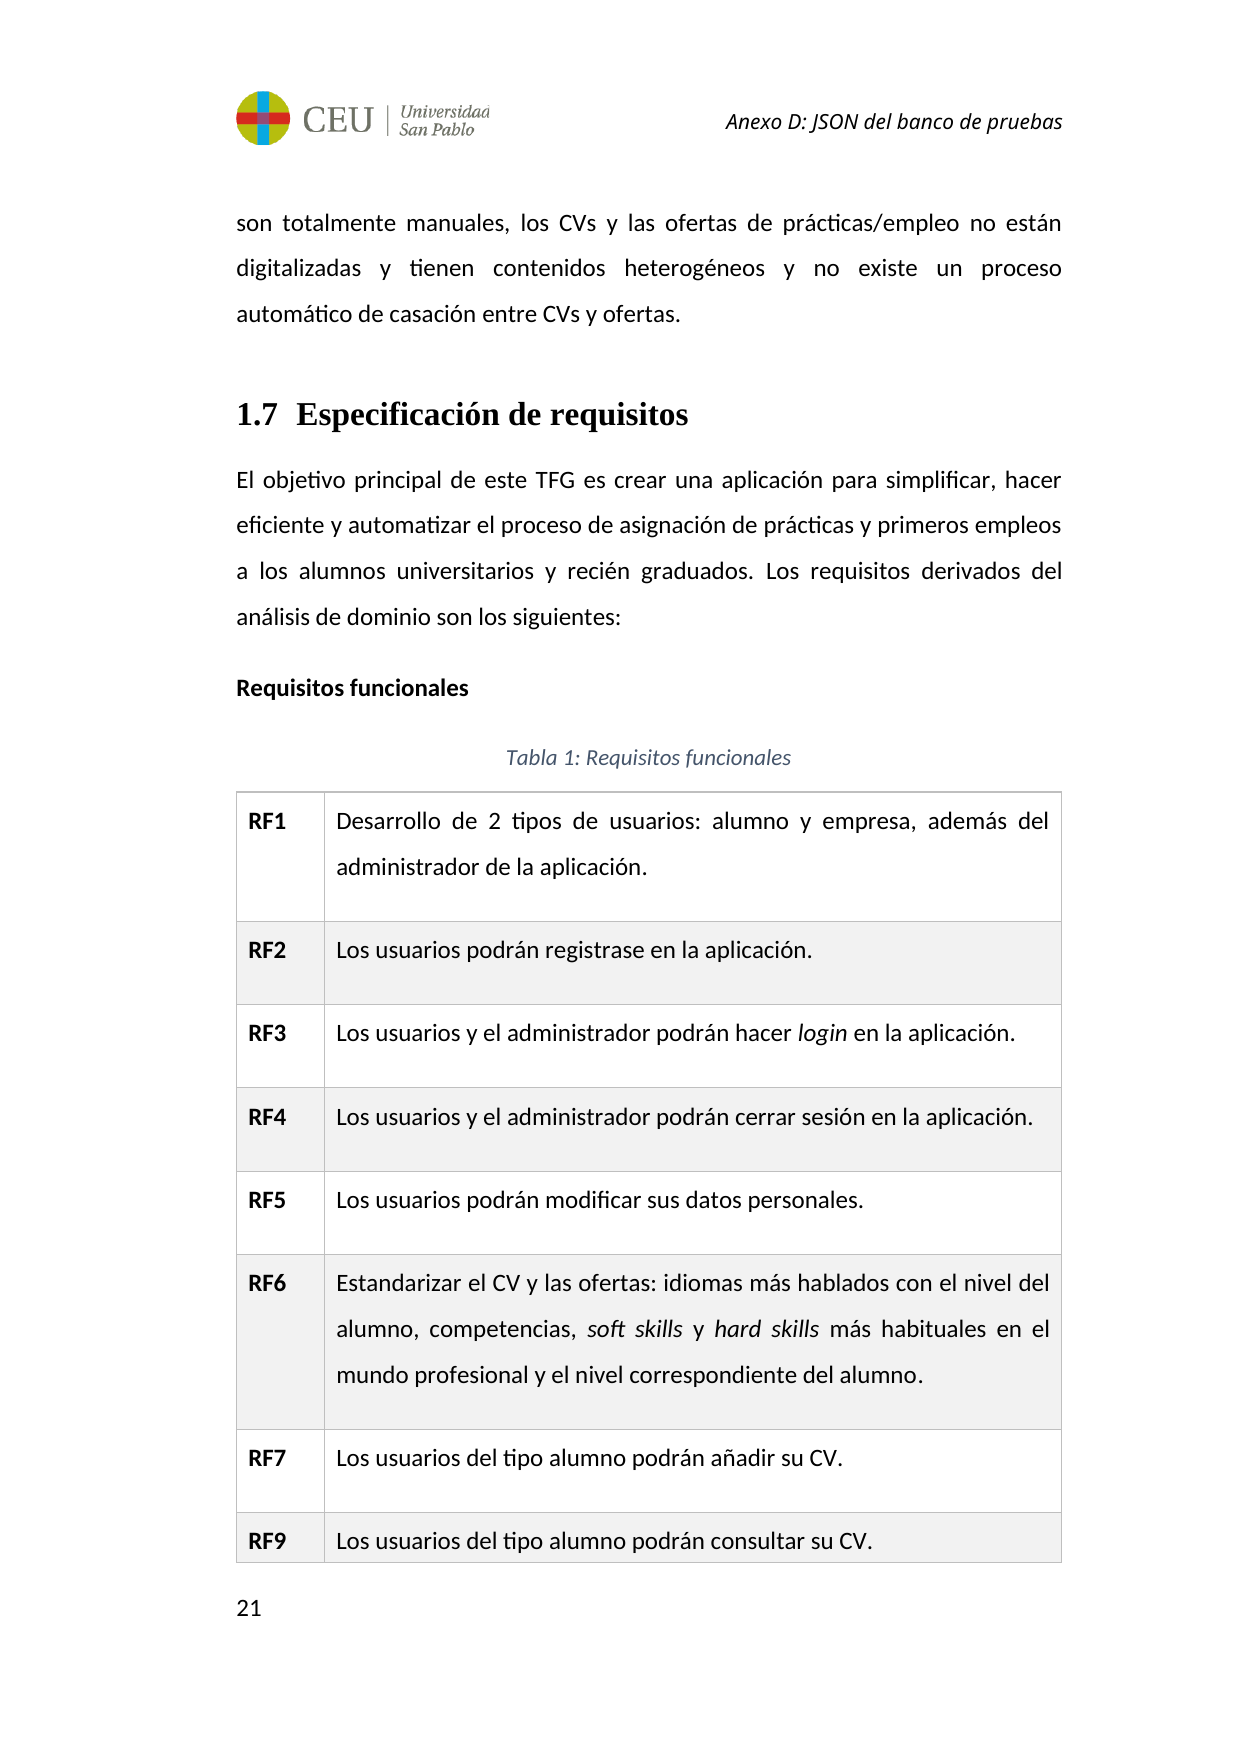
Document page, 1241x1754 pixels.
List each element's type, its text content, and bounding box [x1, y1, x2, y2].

table_cell RF5 [237, 1172, 324, 1254]
text Tabla : Requisitos funcionales [236, 743, 1063, 771]
text Requisitos funcionales [236, 672, 1063, 702]
table_cell RF6 [237, 1255, 324, 1429]
table_cell RF9 [237, 1513, 324, 1562]
table_cell RF3 [237, 1005, 324, 1087]
table_cell Estandarizar el CV y las ofertas: idiomas más hablados con el nivel del alumno, competencias, soft skills y hard skills más habituales en el mundo profesional y el nivel correspondiente del alumno. [325, 1255, 1061, 1429]
subtitle Especificación de requisitos [236, 394, 1063, 432]
table_cell Los usuarios podrán registrase en la aplicación. [325, 922, 1061, 1004]
table_cell Los usuarios del tipo alumno podrán consultar su CV. [325, 1513, 1061, 1562]
table_cell RF7 [237, 1430, 324, 1512]
table_header RF1 [237, 793, 324, 921]
picture [235, 89, 490, 146]
table_cell Los usuarios y el administrador podrán hacer login en la aplicación. [325, 1005, 1061, 1087]
text El objetivo principal de este TFG es crear una aplicación para simplificar, hacer eficiente y automatizar el proceso de asignación de prácticas y primeros empleos a los alumnos universitarios y recién graduados. Los requisitos derivados del análisis de dominio son los siguientes: [236, 464, 1063, 632]
table_cell Los usuarios podrán modificar sus datos personales. [325, 1172, 1061, 1254]
table_cell RF4 [237, 1088, 324, 1171]
table_header Desarrollo de 2 tipos de usuarios: alumno y empresa, además del administrador de la aplicación. [325, 793, 1061, 921]
table_cell RF2 [237, 922, 324, 1004]
table_cell Los usuarios y el administrador podrán cerrar sesión en la aplicación. [325, 1088, 1061, 1171]
table_cell Los usuarios del tipo alumno podrán añadir su CV. [325, 1430, 1061, 1512]
